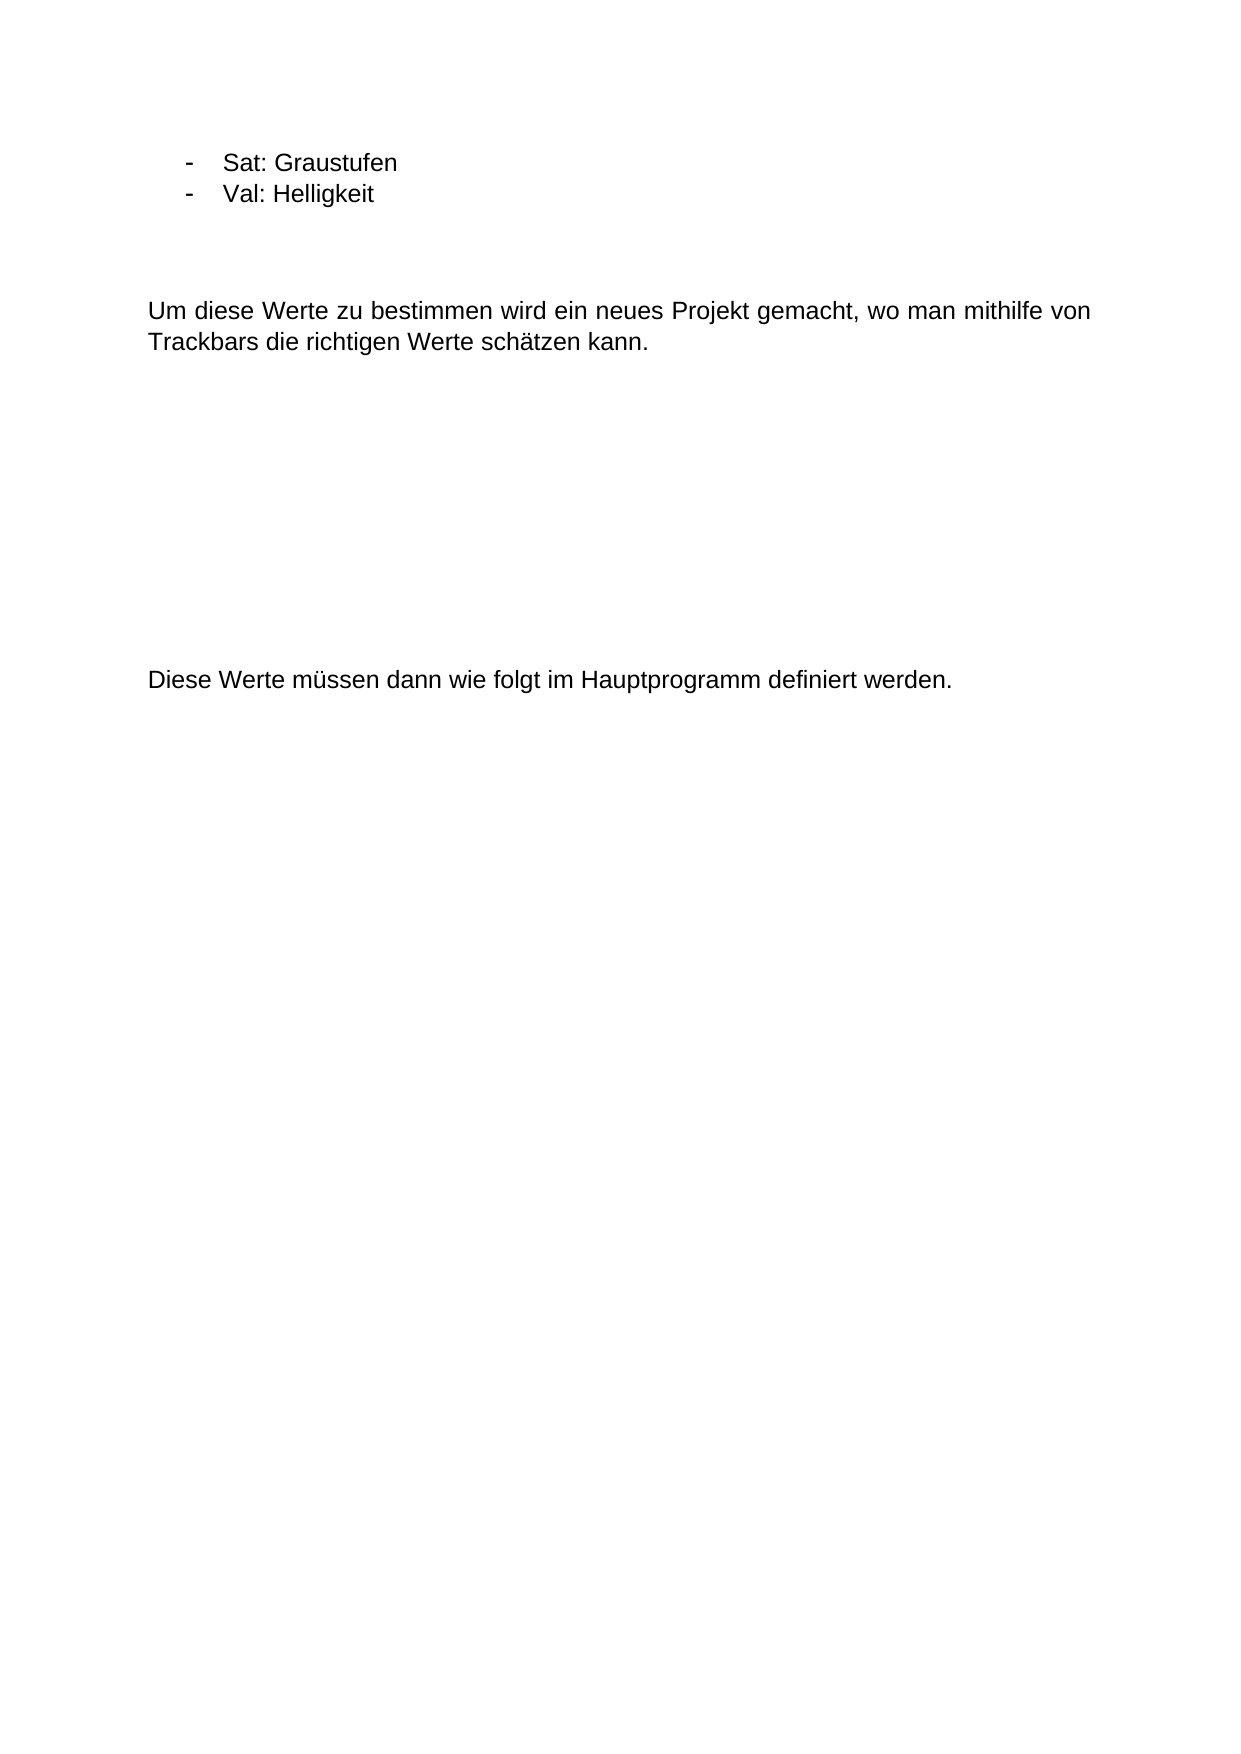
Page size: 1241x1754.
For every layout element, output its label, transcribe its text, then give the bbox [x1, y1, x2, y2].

list Sat: Graustufen [185, 148, 1093, 176]
list Val: Helligkeit [185, 179, 1093, 208]
text Um diese Werte zu bestimmen wird ein neues Projekt gemacht, wo man mithilfe von Trackbars die richtigen Werte schätzen kann. [148, 296, 1093, 356]
text Diese Werte müssen dann wie folgt im Hauptprogramm definiert werden. [148, 665, 1093, 694]
